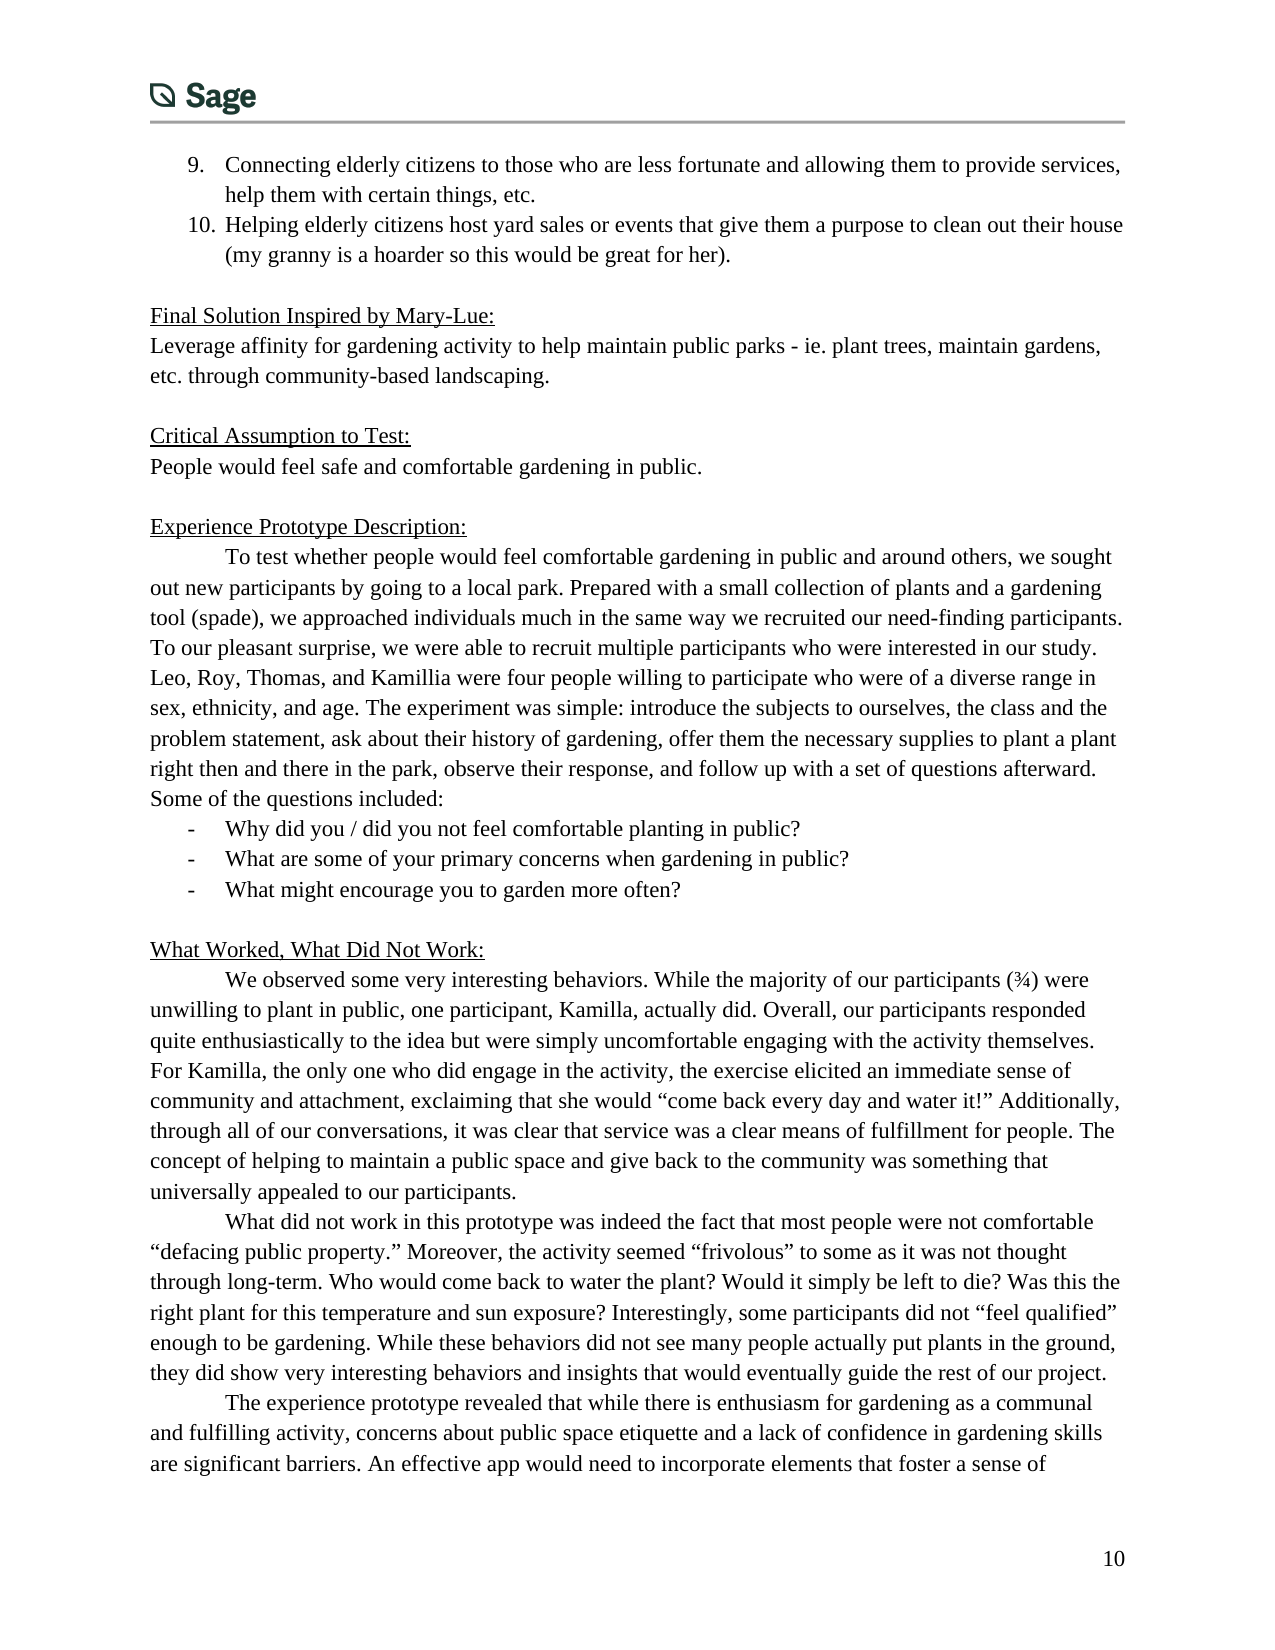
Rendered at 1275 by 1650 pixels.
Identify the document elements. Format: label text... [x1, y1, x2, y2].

list Helping elderly citizens host yard sales or events that give them a purpose to clean out their house (my granny is a hoarder so this would be great for her). [187, 211, 1125, 268]
list Connecting elderly citizens to those who are less fortunate and allowing them to provide services, help them with certain things, etc. [187, 151, 1125, 207]
text Experience Prototype Description: [150, 513, 1125, 539]
picture [150, 67, 257, 117]
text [150, 1389, 1125, 1476]
text People would feel safe and comfortable gardening in public. [150, 453, 1125, 479]
text To test whether people would feel comfortable gardening in public and around others, we sought out new participants by going to a local park. Prepared with a small collection of plants and a gardening tool (spade), we approached individuals much in the same way we recruited our need-finding participants. To our pleasant surprise, we were able to recruit multiple participants who were interested in our study. Leo, Roy, Thomas, and Kamillia were four people willing to participate who were of a diverse range in sex, ethnicity, and age. The experiment was simple: introduce the subjects to ourselves, the class and the problem statement, ask about their history of gardening, offer them the necessary supplies to plant a plant right then and there in the park, observe their response, and follow up with a set of questions afterward. Some of the questions included: [150, 543, 1125, 811]
list What are some of your primary concerns when gardening in public? [187, 846, 1125, 872]
text What Worked, What Did Not Work: [150, 936, 1125, 962]
text Final Solution Inspired by Mary-Lue: [150, 302, 1125, 328]
text Leverage affinity for gardening activity to help maintain public parks - ie. plant trees, maintain gardens, etc. through community-based landscaping. [150, 332, 1125, 388]
text Critical Assumption to Test: [150, 423, 1125, 449]
list Why did you / did you not feel comfortable planting in public? [187, 815, 1125, 842]
text What did not work in this prototype was indeed the fact that most people were not comfortable “defacing public property.” Moreover, the activity seemed “frivolous” to some as it was not thought through long-term. Who would come back to water the plant? Would it simply be left to die? Was this the right plant for this temperature and sun exposure? Interestingly, some participants did not “feel qualified” enough to be gardening. While these behaviors did not see many people actually put plants in the ground, they did show very interesting behaviors and insights that would eventually guide the rest of our project. [150, 1208, 1125, 1385]
text We observed some very interesting behaviors. While the majority of our participants (¾) were unwilling to plant in public, one participant, Kamilla, actually did. Overall, our participants responded quite enthusiastically to the idea but were simply uncomfortable engaging with the activity themselves. For Kamilla, the only one who did engage in the activity, the exercise elicited an immediate sense of community and attachment, exclaiming that she would “come back every day and water it!” Additionally, through all of our conversations, it was clear that service was a clear means of fulfillment for people. The concept of helping to maintain a public space and give back to the community was something that universally appealed to our participants. [150, 966, 1125, 1204]
list What might encourage you to garden more often? [187, 876, 1125, 902]
